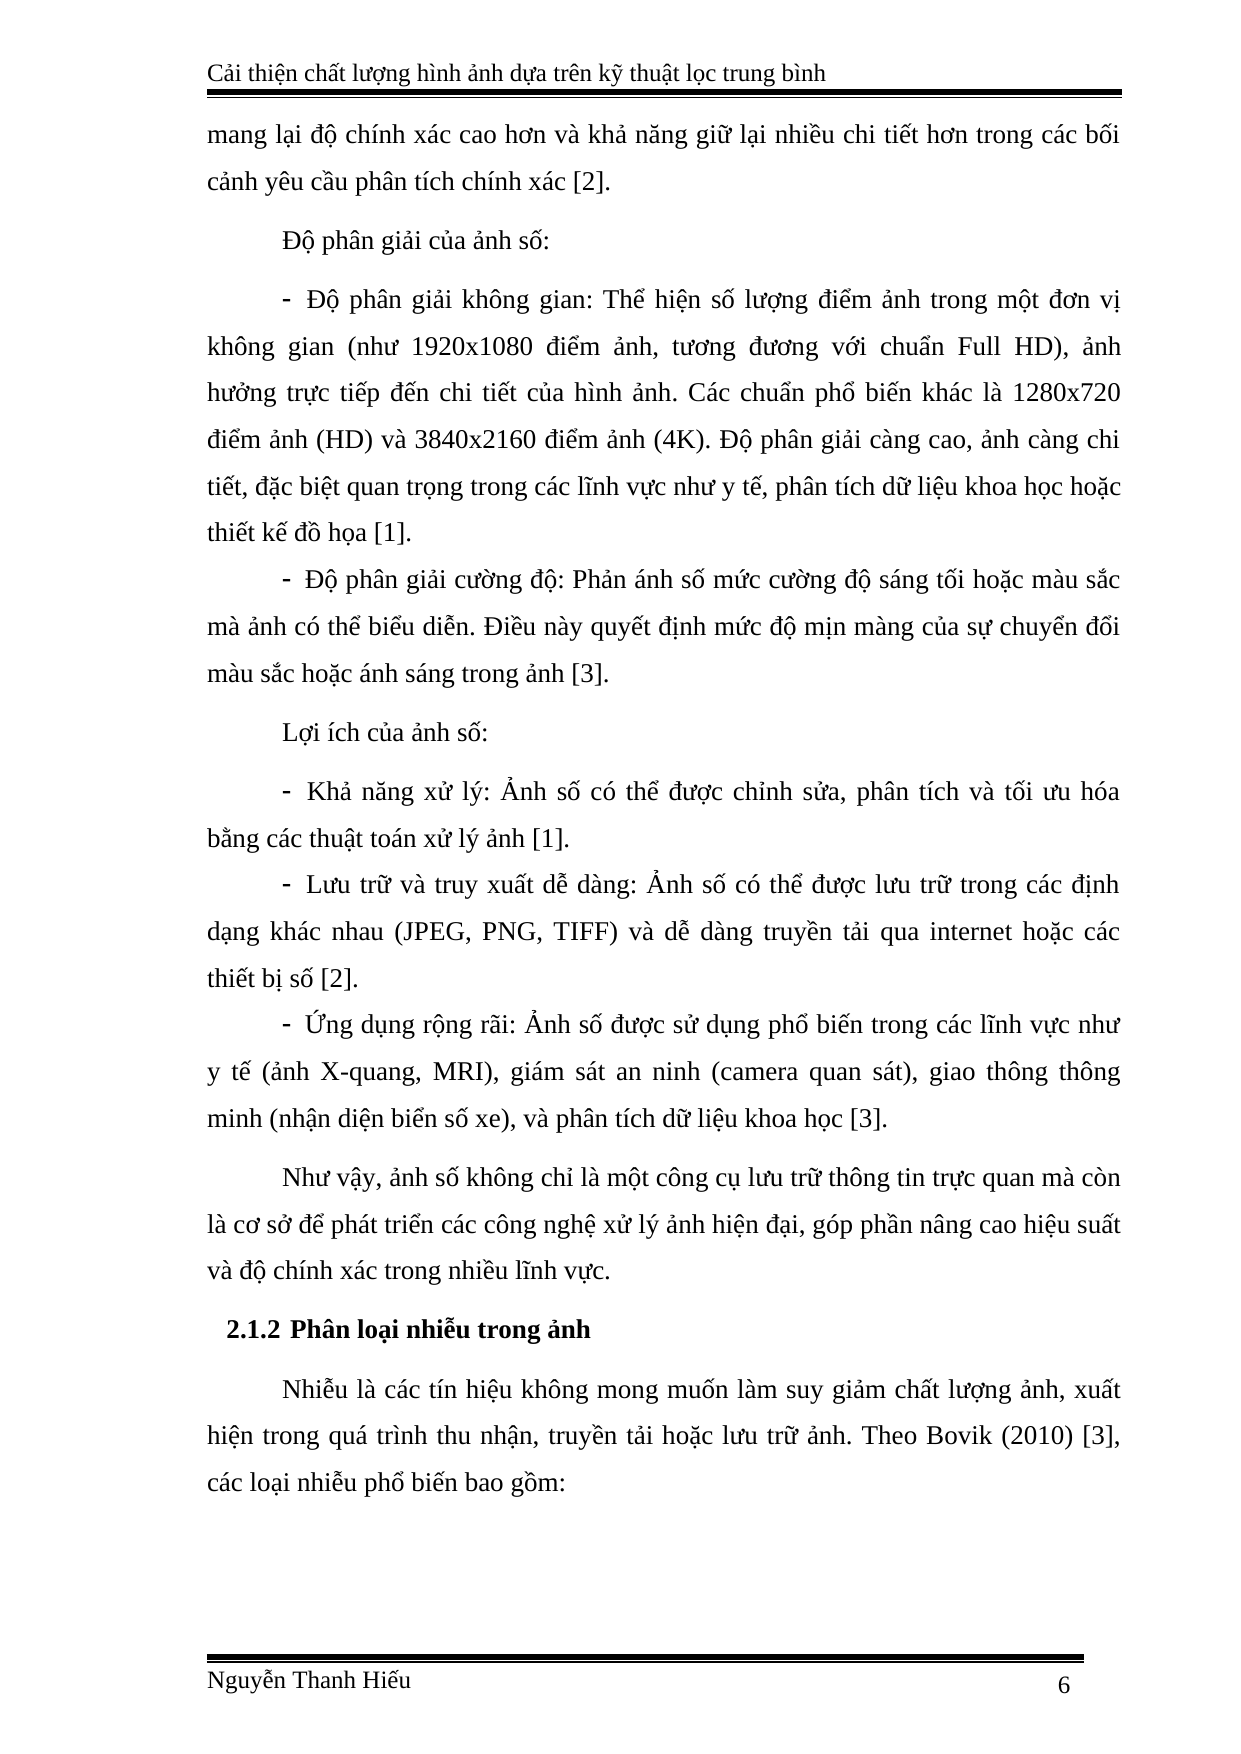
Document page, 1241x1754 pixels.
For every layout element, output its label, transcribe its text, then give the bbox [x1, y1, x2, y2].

list Lưu trữ và truy xuất dễ dàng: Ảnh số có thể được lưu trữ trong các định dạng khác nhau (JPEG, PNG, TIFF) và dễ dàng truyền tải qua internet hoặc các thiết bị số [2]. [207, 868, 1122, 993]
list Khả năng xử lý: Ảnh số có thể được chỉnh sửa, phân tích và tối ưu hóa bằng các thuật toán xử lý ảnh [1]. [207, 775, 1122, 853]
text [207, 118, 1122, 196]
text Lợi ích của ảnh số: [207, 716, 1122, 747]
list Độ phân giải cường độ: Phản ánh số mức cường độ sáng tối hoặc màu sắc mà ảnh có thể biểu diễn. Điều này quyết định mức độ mịn màng của sự chuyển đổi màu sắc hoặc ánh sáng trong ảnh [3]. [207, 563, 1122, 688]
list Ứng dụng rộng rãi: Ảnh số được sử dụng phổ biến trong các lĩnh vực như y tế (ảnh X-quang, MRI), giám sát an ninh (camera quan sát), giao thông thông minh (nhận diện biển số xe), và phân tích dữ liệu khoa học [3]. [207, 1008, 1122, 1133]
text Độ phân giải của ảnh số: [207, 224, 1122, 255]
subtitle Phân loại nhiễu trong ảnh [226, 1314, 1122, 1345]
list Độ phân giải không gian: Thể hiện số lượng điểm ảnh trong một đơn vị không gian (như 1920x1080 điểm ảnh, tương đương với chuẩn Full HD), ảnh hưởng trực tiếp đến chi tiết của hình ảnh. Các chuẩn phổ biến khác là 1280x720 điểm ảnh (HD) và 3840x2160 điểm ảnh (4K). Độ phân giải càng cao, ảnh càng chi tiết, đặc biệt quan trọng trong các lĩnh vực như y tế, phân tích dữ liệu khoa học hoặc thiết kế đồ họa [1]. [207, 283, 1122, 548]
text Nhiễu là các tín hiệu không mong muốn làm suy giảm chất lượng ảnh, xuất hiện trong quá trình thu nhận, truyền tải hoặc lưu trữ ảnh. Theo Bovik (2010) [3], các loại nhiễu phổ biến bao gồm: [207, 1373, 1122, 1497]
text Như vậy, ảnh số không chỉ là một công cụ lưu trữ thông tin trực quan mà còn là cơ sở để phát triển các công nghệ xử lý ảnh hiện đại, góp phần nâng cao hiệu suất và độ chính xác trong nhiều lĩnh vực. [207, 1161, 1122, 1286]
